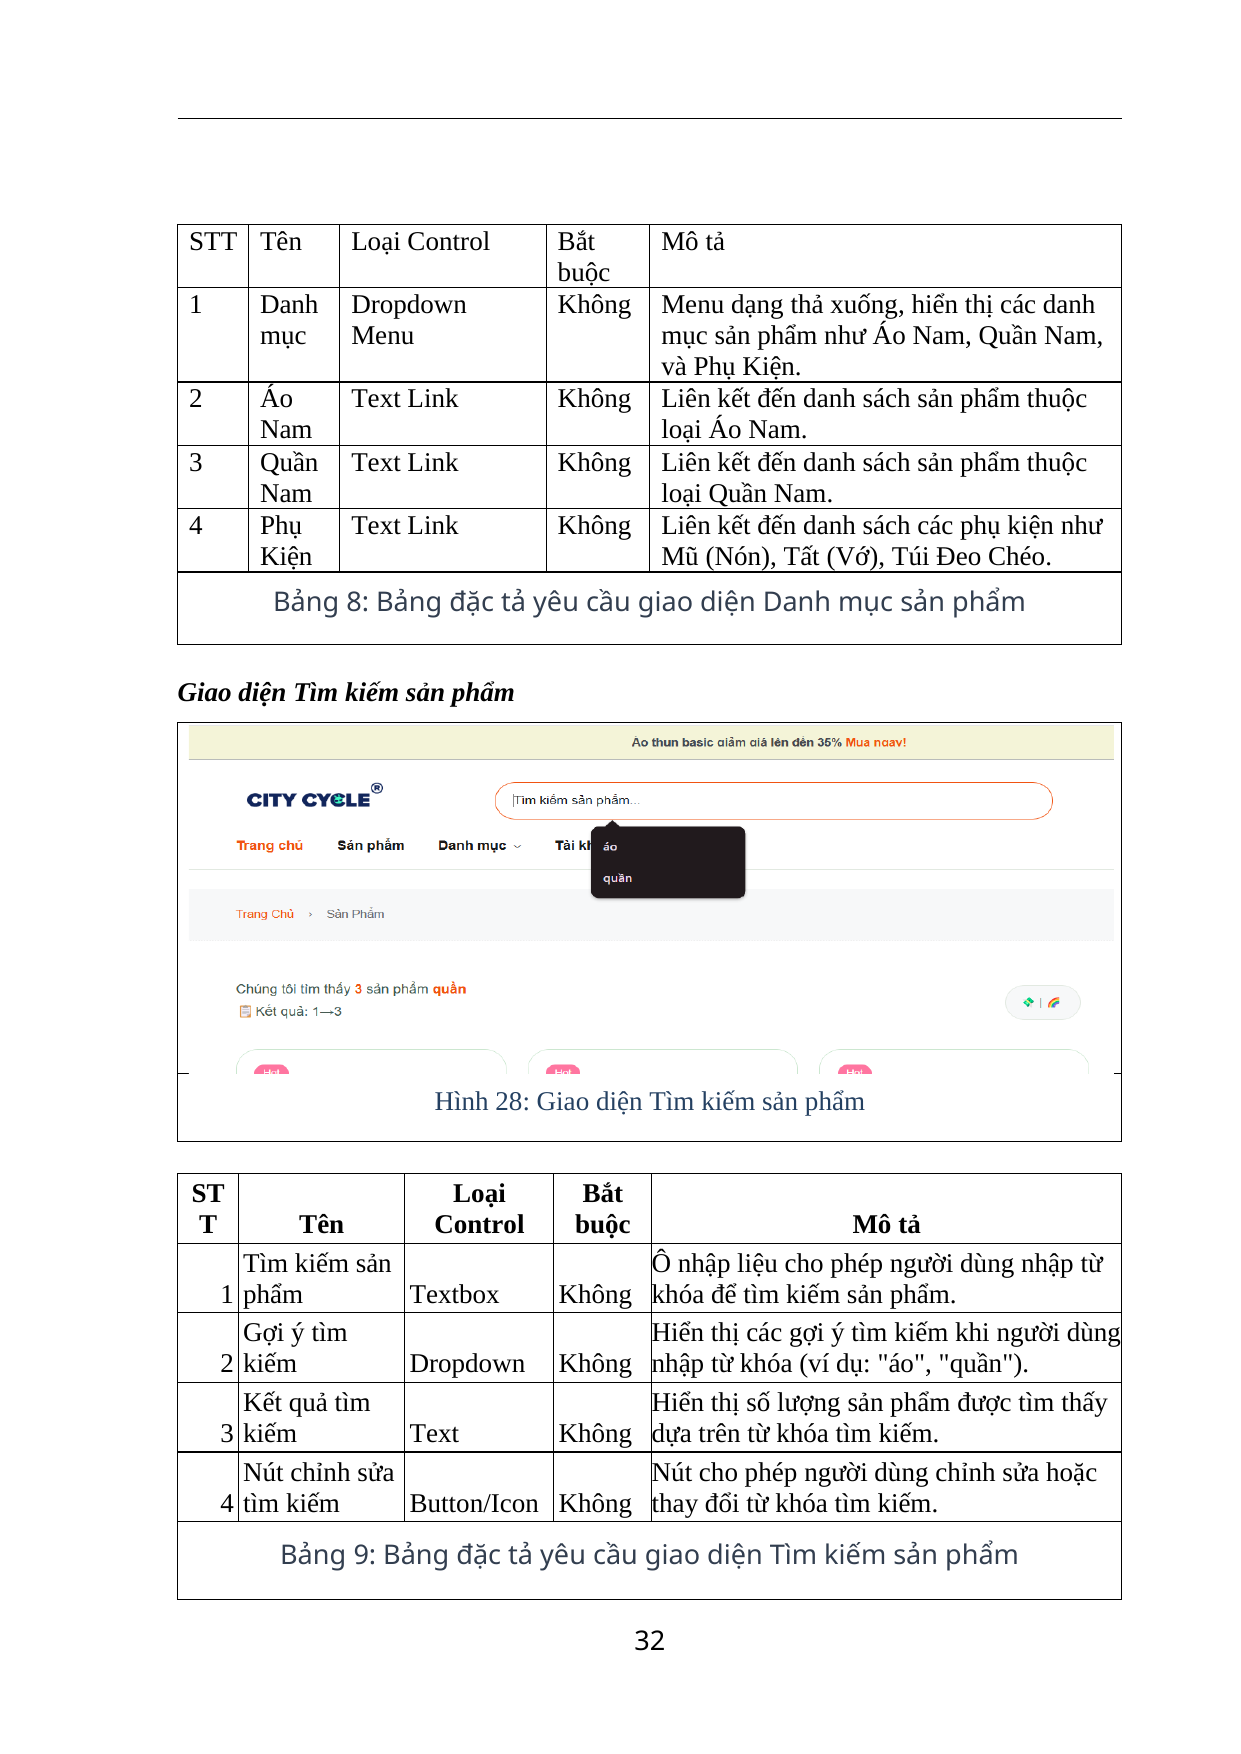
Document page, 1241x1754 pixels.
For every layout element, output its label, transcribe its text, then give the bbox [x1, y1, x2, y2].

table_header [1114, 723, 1121, 1073]
table_header STT [178, 1174, 238, 1243]
table_header Bắt buộc [547, 225, 649, 287]
table_cell Không [547, 446, 649, 508]
table_cell Phụ Kiện [249, 509, 339, 571]
table_header Bắt buộc [554, 1174, 651, 1243]
table_cell Bảng 8: Bảng đặc tả yêu cầu giao diện Danh mục sản phẩm [178, 573, 1121, 643]
table_cell Bảng 9: Bảng đặc tả yêu cầu giao diện Tìm kiếm sản phẩm [178, 1522, 1121, 1599]
table_cell Textbox [405, 1244, 553, 1312]
table_header Mô tả [650, 225, 1121, 287]
table_cell 2 [178, 383, 248, 445]
table_cell Text Link [340, 509, 546, 571]
table_cell Text [405, 1383, 553, 1451]
table_cell Gợi ý tìm kiếm [239, 1313, 404, 1382]
table_cell Không [547, 509, 649, 571]
table_cell Không [554, 1244, 651, 1312]
table_cell Nút chỉnh sửa tìm kiếm [239, 1453, 404, 1521]
table_cell Text Link [340, 446, 546, 508]
table_cell Hiển thị số lượng sản phẩm được tìm thấy dựa trên từ khóa tìm kiếm. [652, 1383, 1121, 1451]
table_cell 4 [178, 509, 248, 571]
table_header STT [178, 225, 248, 287]
table_cell Kết quả tìm kiếm [239, 1383, 404, 1451]
table_cell Không [554, 1383, 651, 1451]
table_header Tên [239, 1174, 404, 1243]
table_header Loại Control [405, 1174, 553, 1243]
table_cell Áo Nam [249, 383, 339, 445]
table_cell Không [554, 1453, 651, 1521]
table_header Tên [249, 225, 339, 287]
table_cell Quần Nam [249, 446, 339, 508]
table_cell Dropdown [405, 1313, 553, 1382]
table_header Loại Control [340, 225, 546, 287]
table_cell Ô nhập liệu cho phép người dùng nhập từ khóa để tìm kiếm sản phẩm. [652, 1244, 1121, 1312]
table_cell 1 [178, 1244, 238, 1312]
table_cell Không [554, 1313, 651, 1382]
table_cell Hình 28: Giao diện Tìm kiếm sản phẩm [178, 1074, 1121, 1141]
table_cell 3 [178, 1383, 238, 1451]
table_cell Không [547, 288, 649, 381]
table_cell Button/Icon [405, 1453, 553, 1521]
table_cell Tìm kiếm sản phẩm [239, 1244, 404, 1312]
table_cell Không [547, 383, 649, 445]
subtitle Giao diện Tìm kiếm sản phẩm [177, 676, 1122, 707]
table_header [178, 723, 188, 1073]
table_cell Dropdown Menu [340, 288, 546, 381]
picture [188, 723, 1114, 1074]
table_cell 2 [178, 1313, 238, 1382]
table_cell Text Link [340, 383, 546, 445]
table_cell Hiển thị các gợi ý tìm kiếm khi người dùng nhập từ khóa (ví dụ: "áo", "quần"). [652, 1313, 1121, 1382]
table_cell Liên kết đến danh sách sản phẩm thuộc loại Quần Nam. [650, 446, 1121, 508]
table_cell 1 [178, 288, 248, 381]
table_cell Liên kết đến danh sách các phụ kiện như Mũ (Nón), Tất (Vớ), Túi Đeo Chéo. [650, 509, 1121, 571]
table_cell Liên kết đến danh sách sản phẩm thuộc loại Áo Nam. [650, 383, 1121, 445]
table_header Mô tả [652, 1174, 1121, 1243]
table_cell Menu dạng thả xuống, hiển thị các danh mục sản phẩm như Áo Nam, Quần Nam, và Phụ Kiện. [650, 288, 1121, 381]
table_cell 3 [178, 446, 248, 508]
table_cell Danh mục [249, 288, 339, 381]
table_cell Nút cho phép người dùng chỉnh sửa hoặc thay đổi từ khóa tìm kiếm. [652, 1453, 1121, 1521]
table_cell 4 [178, 1453, 238, 1521]
